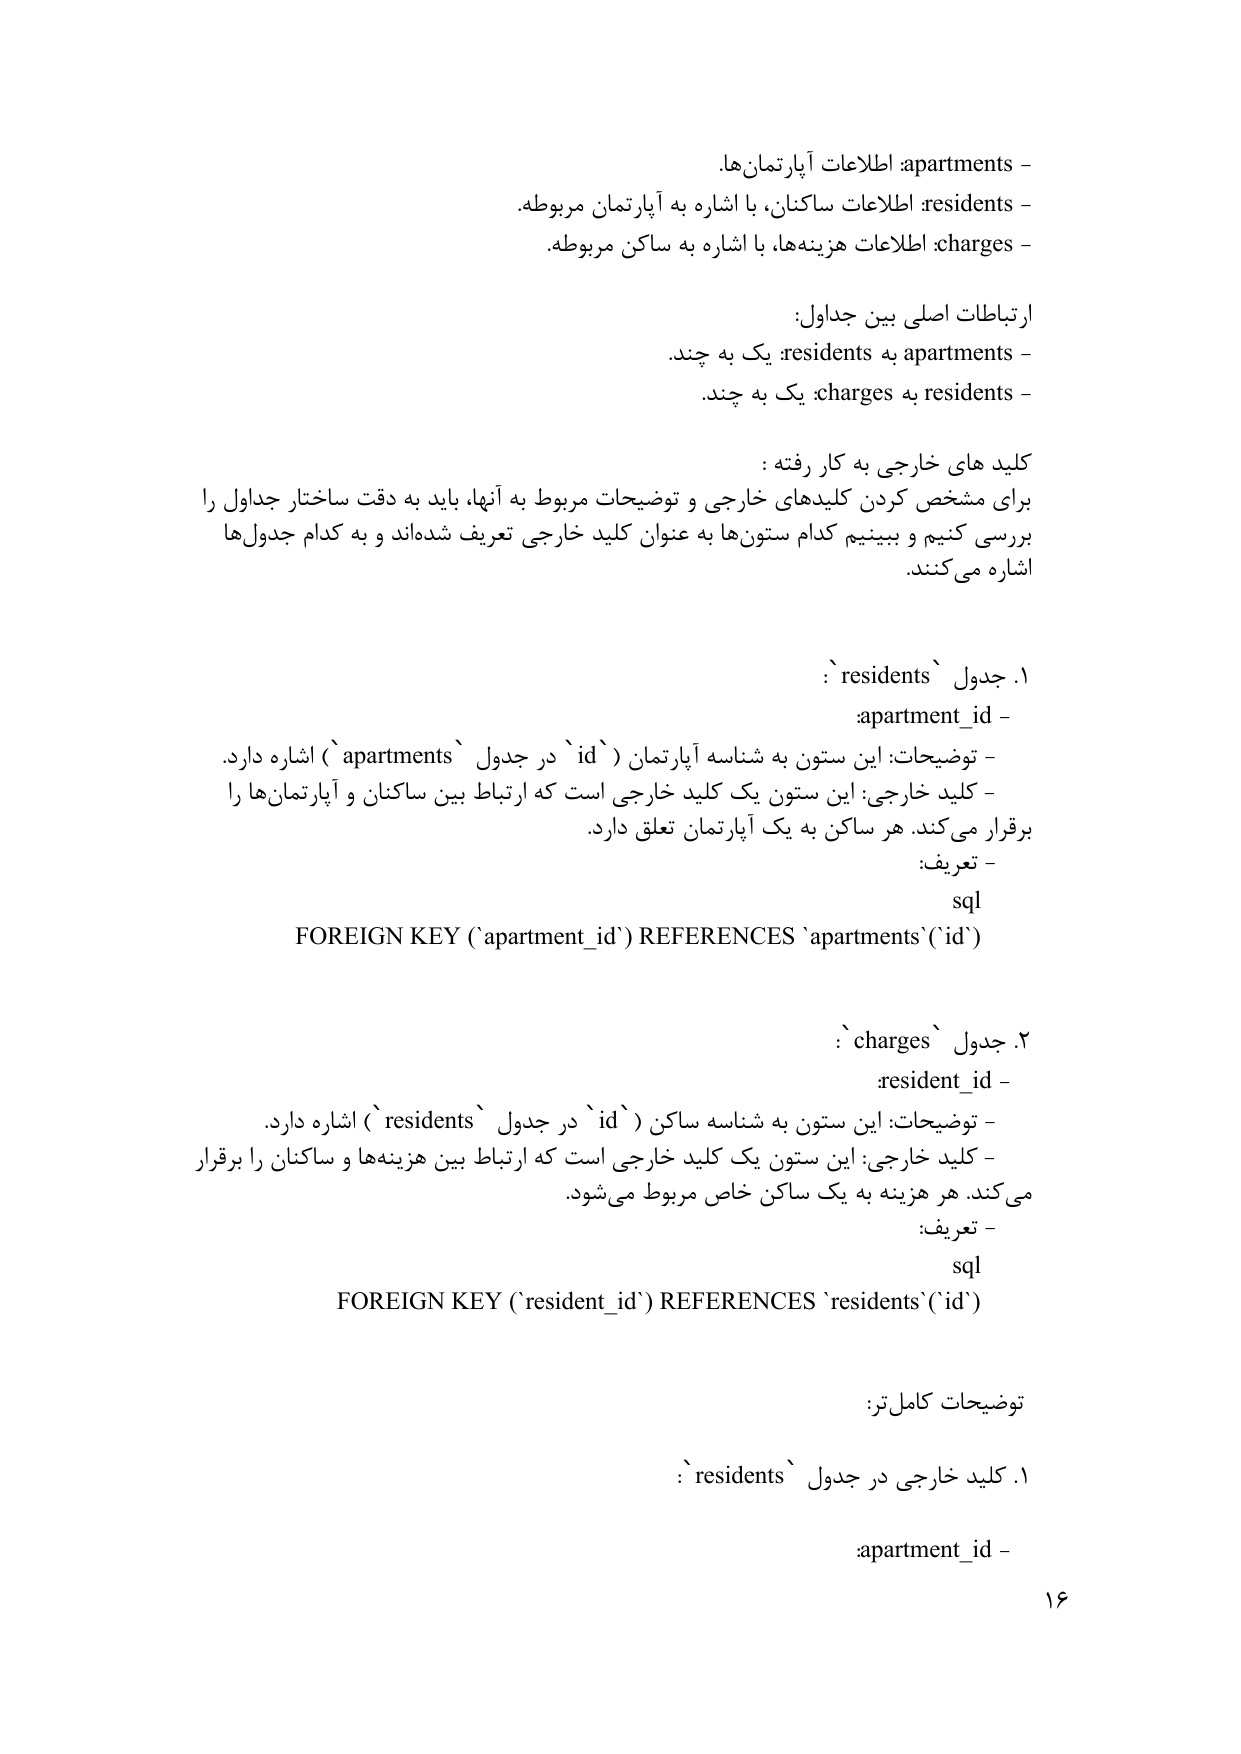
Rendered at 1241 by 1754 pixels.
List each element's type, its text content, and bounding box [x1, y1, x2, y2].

text برای مشخص کردن کلیدهای خارجی و توضیحات مربوط به آنها، باید به دقت ساختار جداول را بررسی کنیم و ببینیم کدام ستون‌ها به عنوان کلید خارجی تعریف شده‌اند و به کدام جدول‌ها اشاره می‌کنند. [177, 487, 1031, 586]
text 1. جدول `residents`: [177, 661, 1031, 694]
text FOREIGN KEY (`resident_id`) REFERENCES `residents`(`id`) [177, 1286, 1031, 1314]
text - apartment_id: [177, 701, 1031, 734]
text 2. جدول `charges`: [177, 1025, 1031, 1059]
text - residents: اطلاعات ساکنان، با اشاره به آپارتمان مربوطه. [177, 188, 1031, 221]
text - resident_id: [177, 1065, 1031, 1099]
text sql [177, 886, 1031, 914]
text ارتباطات اصلی بین جداول: [177, 302, 1031, 331]
text - apartments به residents: یک به چند. [177, 337, 1031, 371]
text - توضیحات: این ستون به شناسه آپارتمان (`id` در جدول `apartments`) اشاره دارد. [177, 741, 1031, 774]
text sql [177, 1250, 1031, 1279]
text FOREIGN KEY (`apartment_id`) REFERENCES `apartments`(`id`) [177, 921, 1031, 950]
text 1. کلید خارجی در جدول `residents`: [177, 1460, 1031, 1493]
text کلید های خارجی به کار رفته : [177, 452, 1031, 481]
text - کلید خارجی: این ستون یک کلید خارجی است که ارتباط بین ساکنان و آپارتمان‌ها را برقرار می‌کند. هر ساکن به یک آپارتمان تعلق دارد. [177, 781, 1031, 845]
text - تعریف: [177, 851, 1031, 880]
text توضیحات کامل‌تر: [177, 1390, 1031, 1419]
text - residents به charges: یک به چند. [177, 377, 1031, 411]
text - توضیحات: این ستون به شناسه ساکن (`id` در جدول `residents`) اشاره دارد. [177, 1105, 1031, 1139]
text - apartment_id: [177, 1534, 1031, 1567]
text - تعریف: [177, 1215, 1031, 1244]
text - کلید خارجی: این ستون یک کلید خارجی است که ارتباط بین هزینه‌ها و ساکنان را برقرار می‌کند. هر هزینه به یک ساکن خاص مربوط می‌شود. [177, 1145, 1031, 1209]
text - apartments: اطلاعات آپارتمان‌ها. [177, 148, 1031, 181]
text - charges: اطلاعات هزینه‌ها، با اشاره به ساکن مربوطه. [177, 228, 1031, 261]
